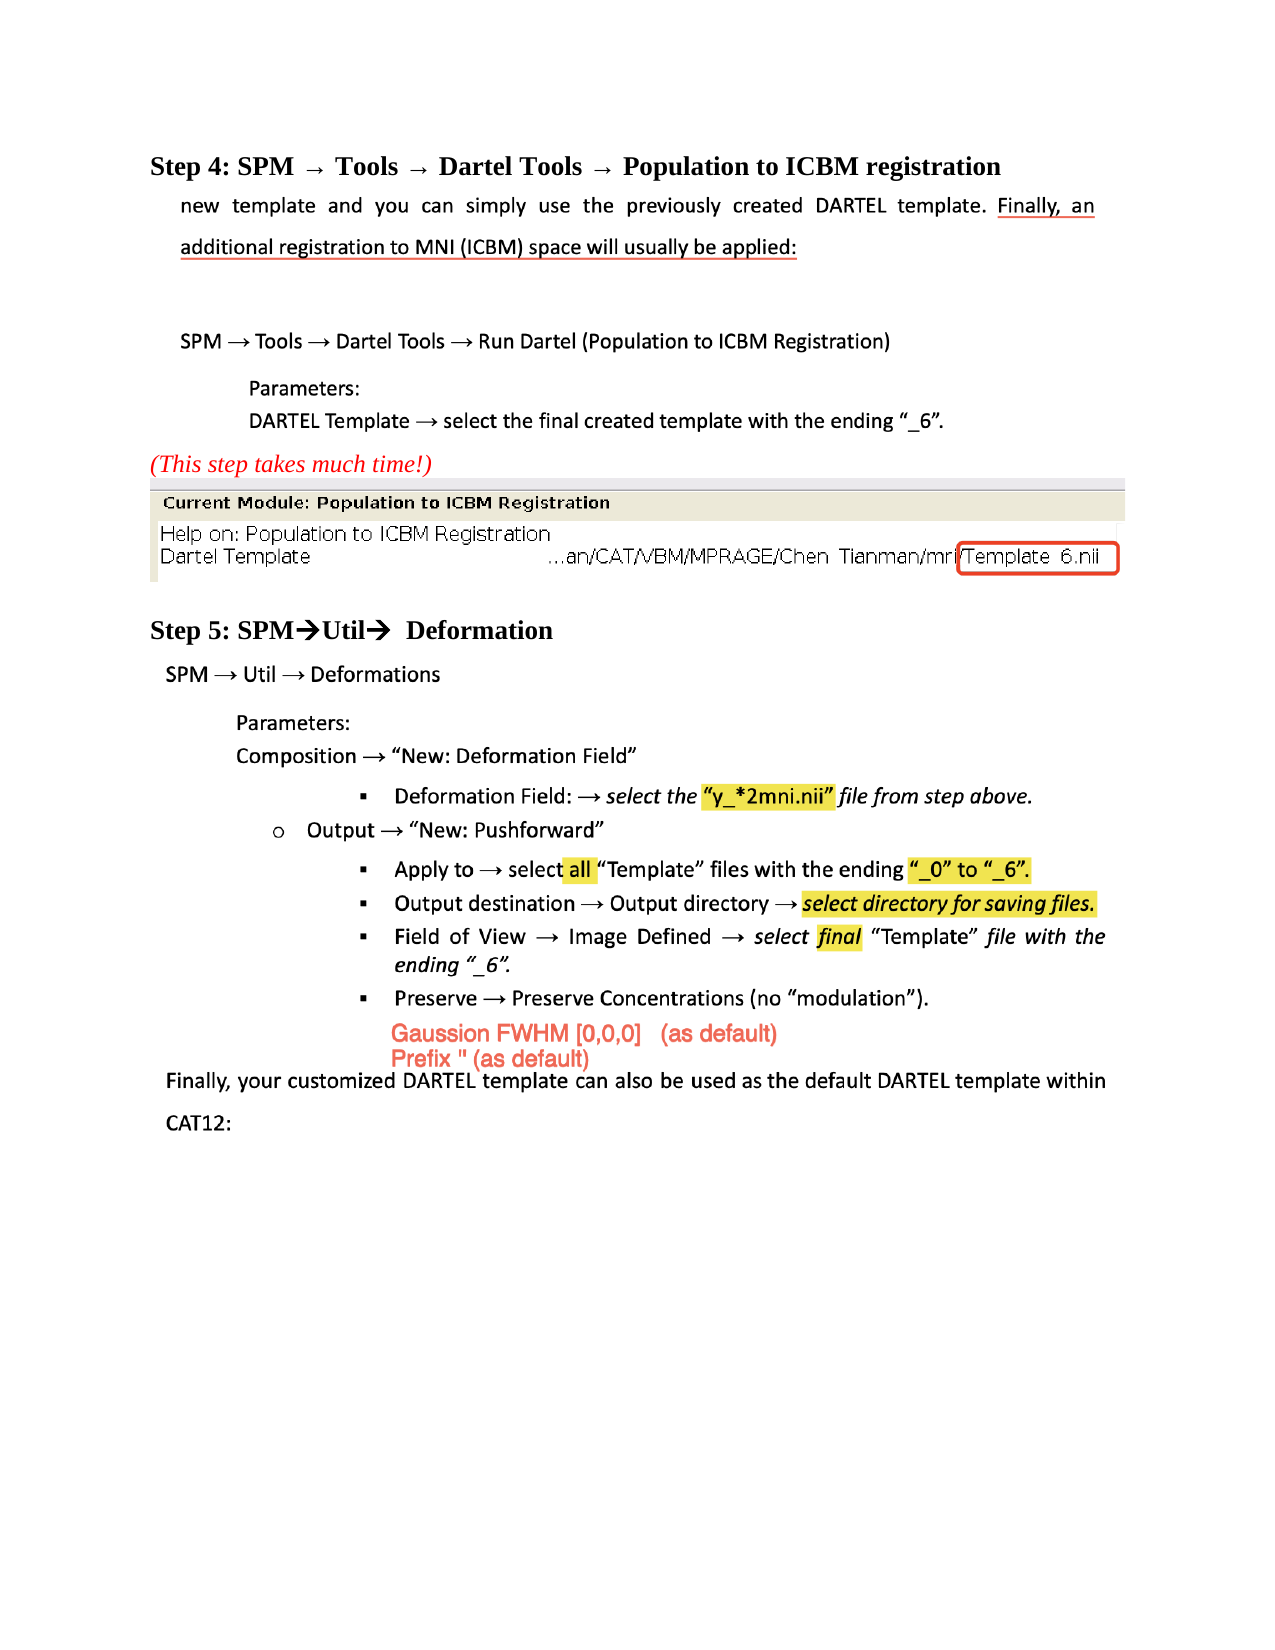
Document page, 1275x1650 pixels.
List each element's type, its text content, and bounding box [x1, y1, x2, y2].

picture [150, 478, 1125, 582]
picture [150, 181, 1125, 450]
text (This step takes much time!) [150, 450, 1125, 478]
subtitle Step 4: SPM → Tools → Dartel Tools → Population to ICBM registration [150, 150, 1125, 181]
picture [150, 645, 1125, 1137]
subtitle Step 5: SPMUtil Deformation [150, 614, 1125, 645]
